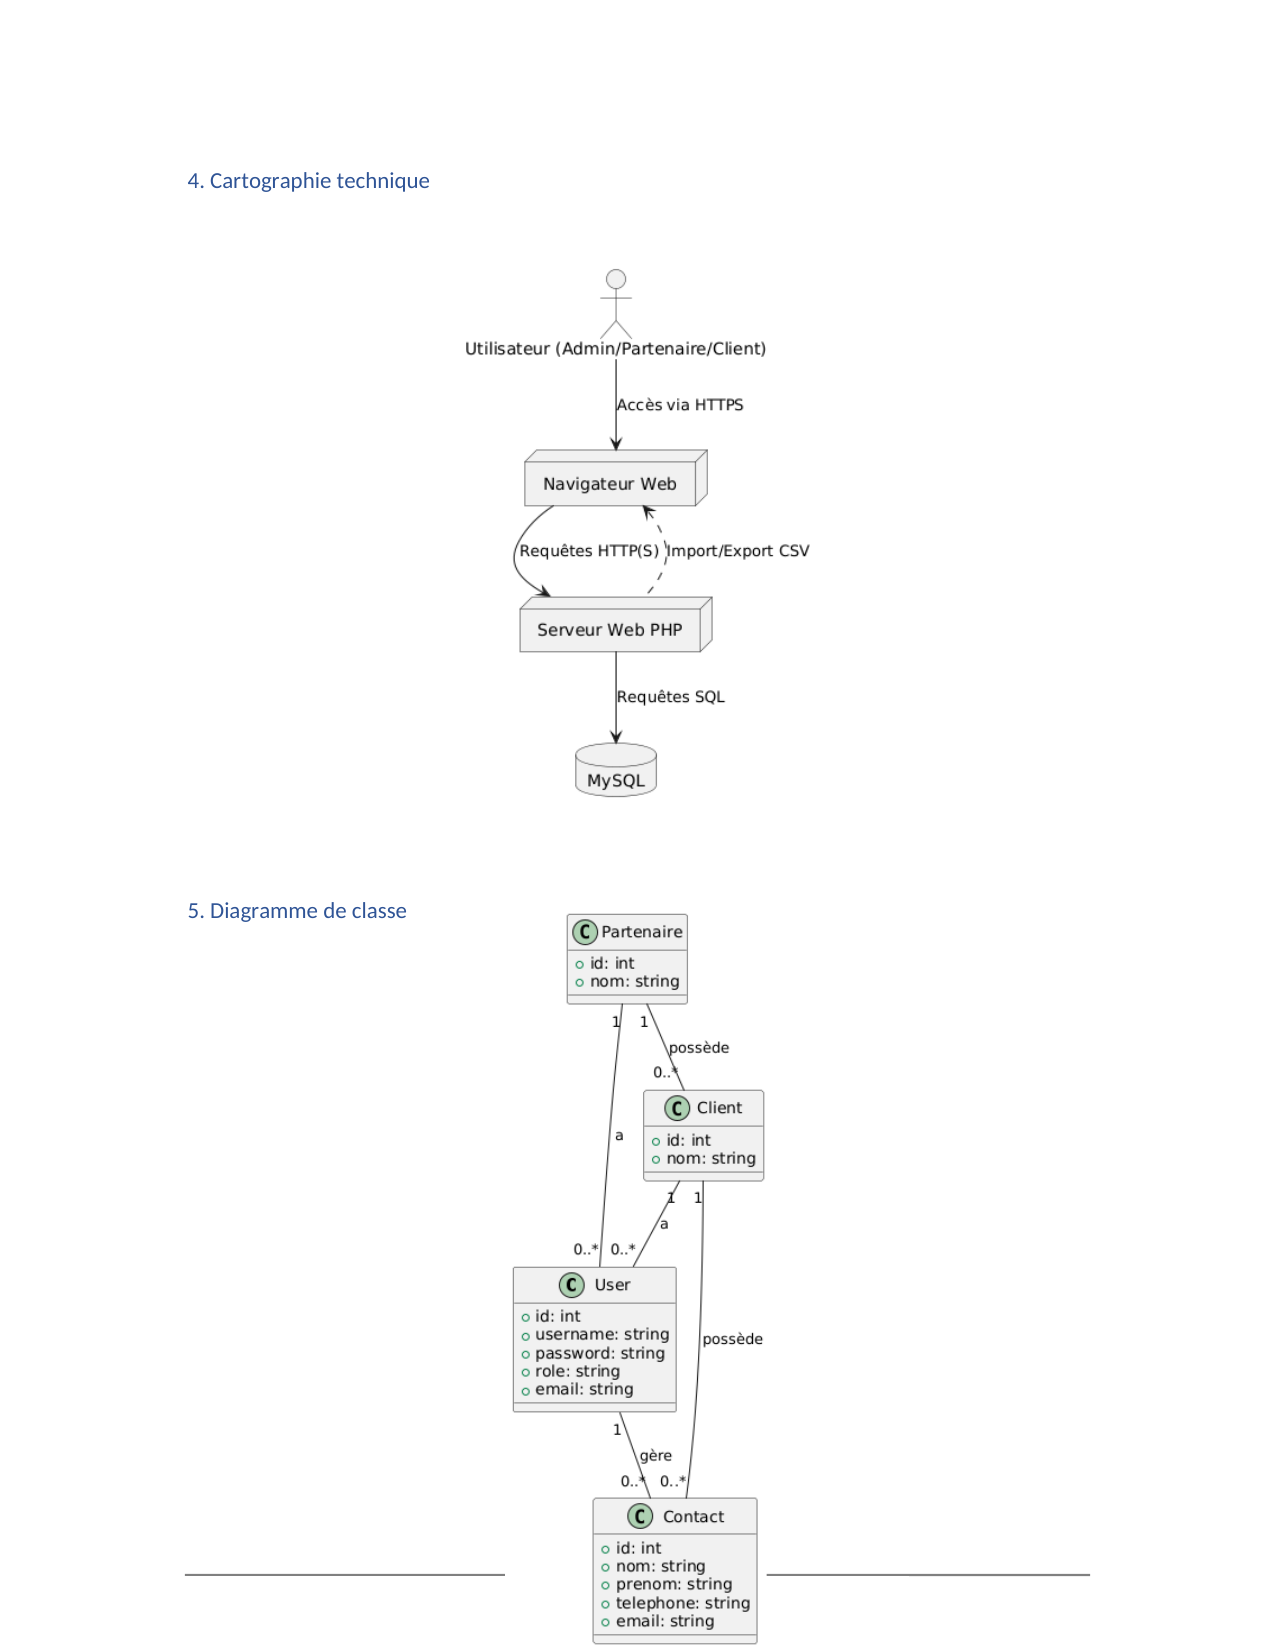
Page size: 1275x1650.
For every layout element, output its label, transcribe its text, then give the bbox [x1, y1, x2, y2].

picture [458, 262, 815, 813]
picture [505, 906, 767, 1648]
subtitle 4. Cartographie technique [187, 167, 1087, 195]
subtitle 5. Diagramme de classe [187, 896, 1087, 924]
